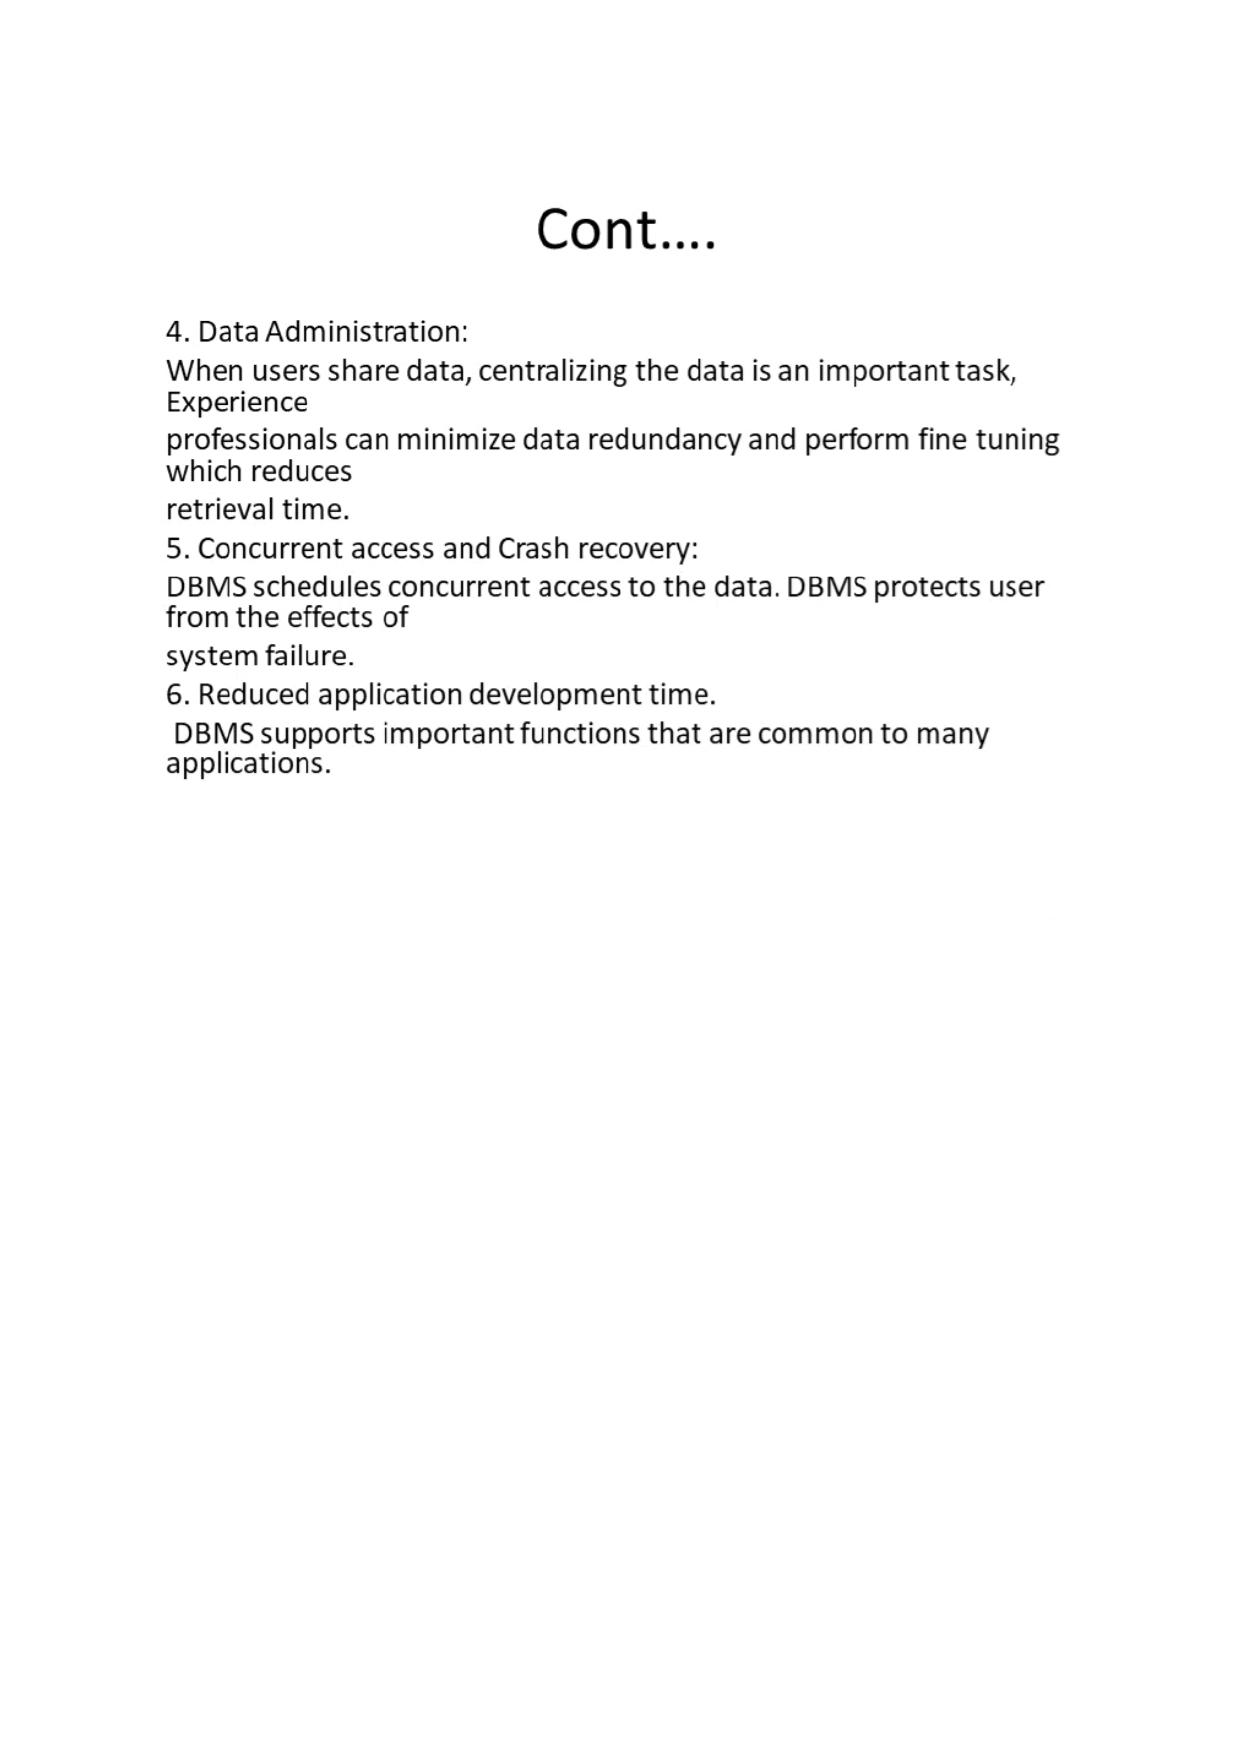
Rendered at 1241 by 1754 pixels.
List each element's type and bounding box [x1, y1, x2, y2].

picture [150, 150, 1091, 920]
